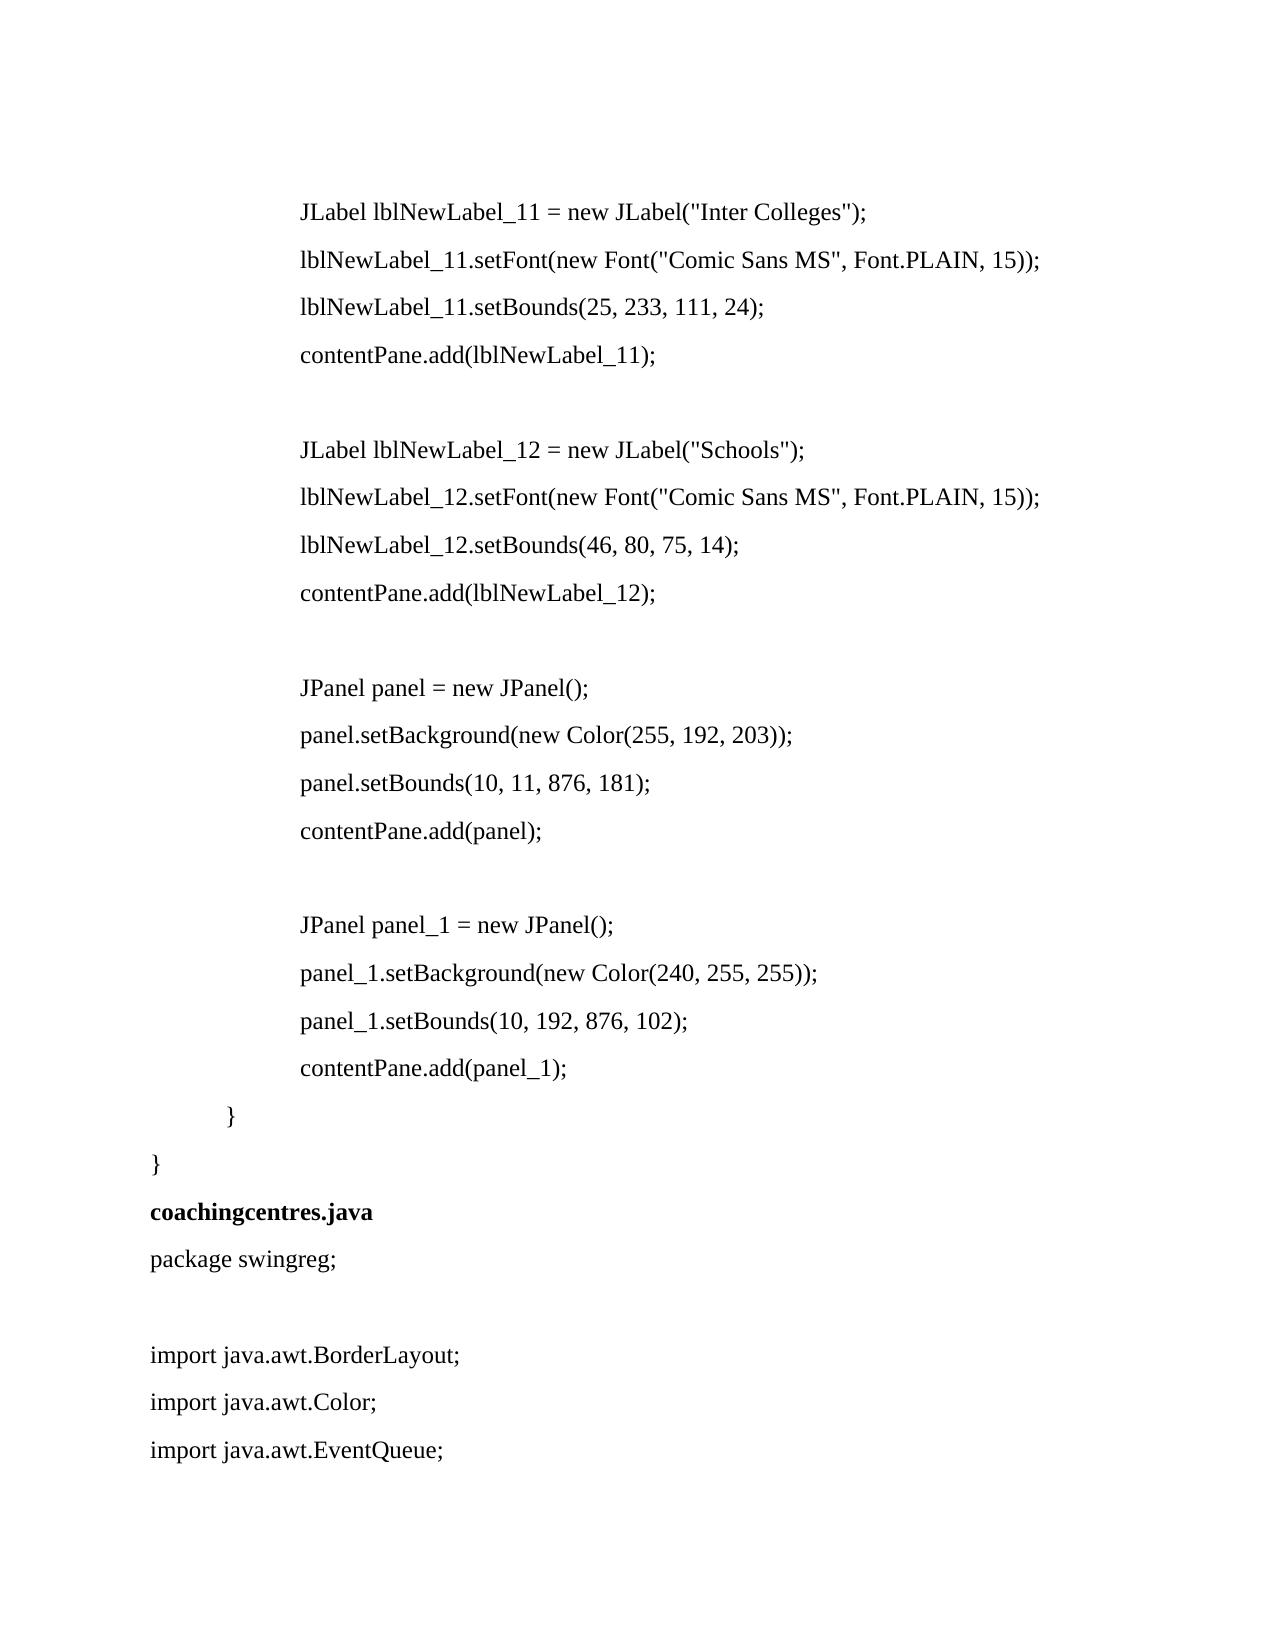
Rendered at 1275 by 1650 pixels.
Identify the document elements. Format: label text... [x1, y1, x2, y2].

text contentPane.add(lblNewLabel_12); [150, 578, 1125, 607]
text import java.awt.EventQueue; [150, 1435, 1125, 1464]
text JPanel panel = new JPanel(); [150, 673, 1125, 701]
text package swingreg; [150, 1244, 1125, 1273]
text import java.awt.BorderLayout; [150, 1340, 1125, 1368]
text } [150, 1101, 1125, 1130]
text panel_1.setBounds(10, 192, 876, 102); [150, 1006, 1125, 1034]
text lblNewLabel_11.setBounds(25, 233, 111, 24); [150, 292, 1125, 321]
text JLabel lblNewLabel_11 = new JLabel("Inter Colleges"); [150, 197, 1125, 226]
text import java.awt.Color; [150, 1387, 1125, 1416]
text contentPane.add(panel_1); [150, 1053, 1125, 1082]
text lblNewLabel_12.setFont(new Font("Comic Sans MS", Font.PLAIN, 15)); [150, 482, 1125, 511]
text } [150, 1149, 1125, 1178]
text JPanel panel_1 = new JPanel(); [150, 910, 1125, 939]
text lblNewLabel_11.setFont(new Font("Comic Sans MS", Font.PLAIN, 15)); [150, 245, 1125, 273]
text lblNewLabel_12.setBounds(46, 80, 75, 14); [150, 530, 1125, 559]
text coachingcentres.java [150, 1197, 1125, 1225]
text JLabel lblNewLabel_12 = new JLabel("Schools"); [150, 435, 1125, 463]
text panel.setBackground(new Color(255, 192, 203)); [150, 720, 1125, 749]
text panel.setBounds(10, 11, 876, 181); [150, 768, 1125, 797]
text contentPane.add(lblNewLabel_11); [150, 340, 1125, 369]
text contentPane.add(panel); [150, 816, 1125, 844]
text panel_1.setBackground(new Color(240, 255, 255)); [150, 958, 1125, 987]
